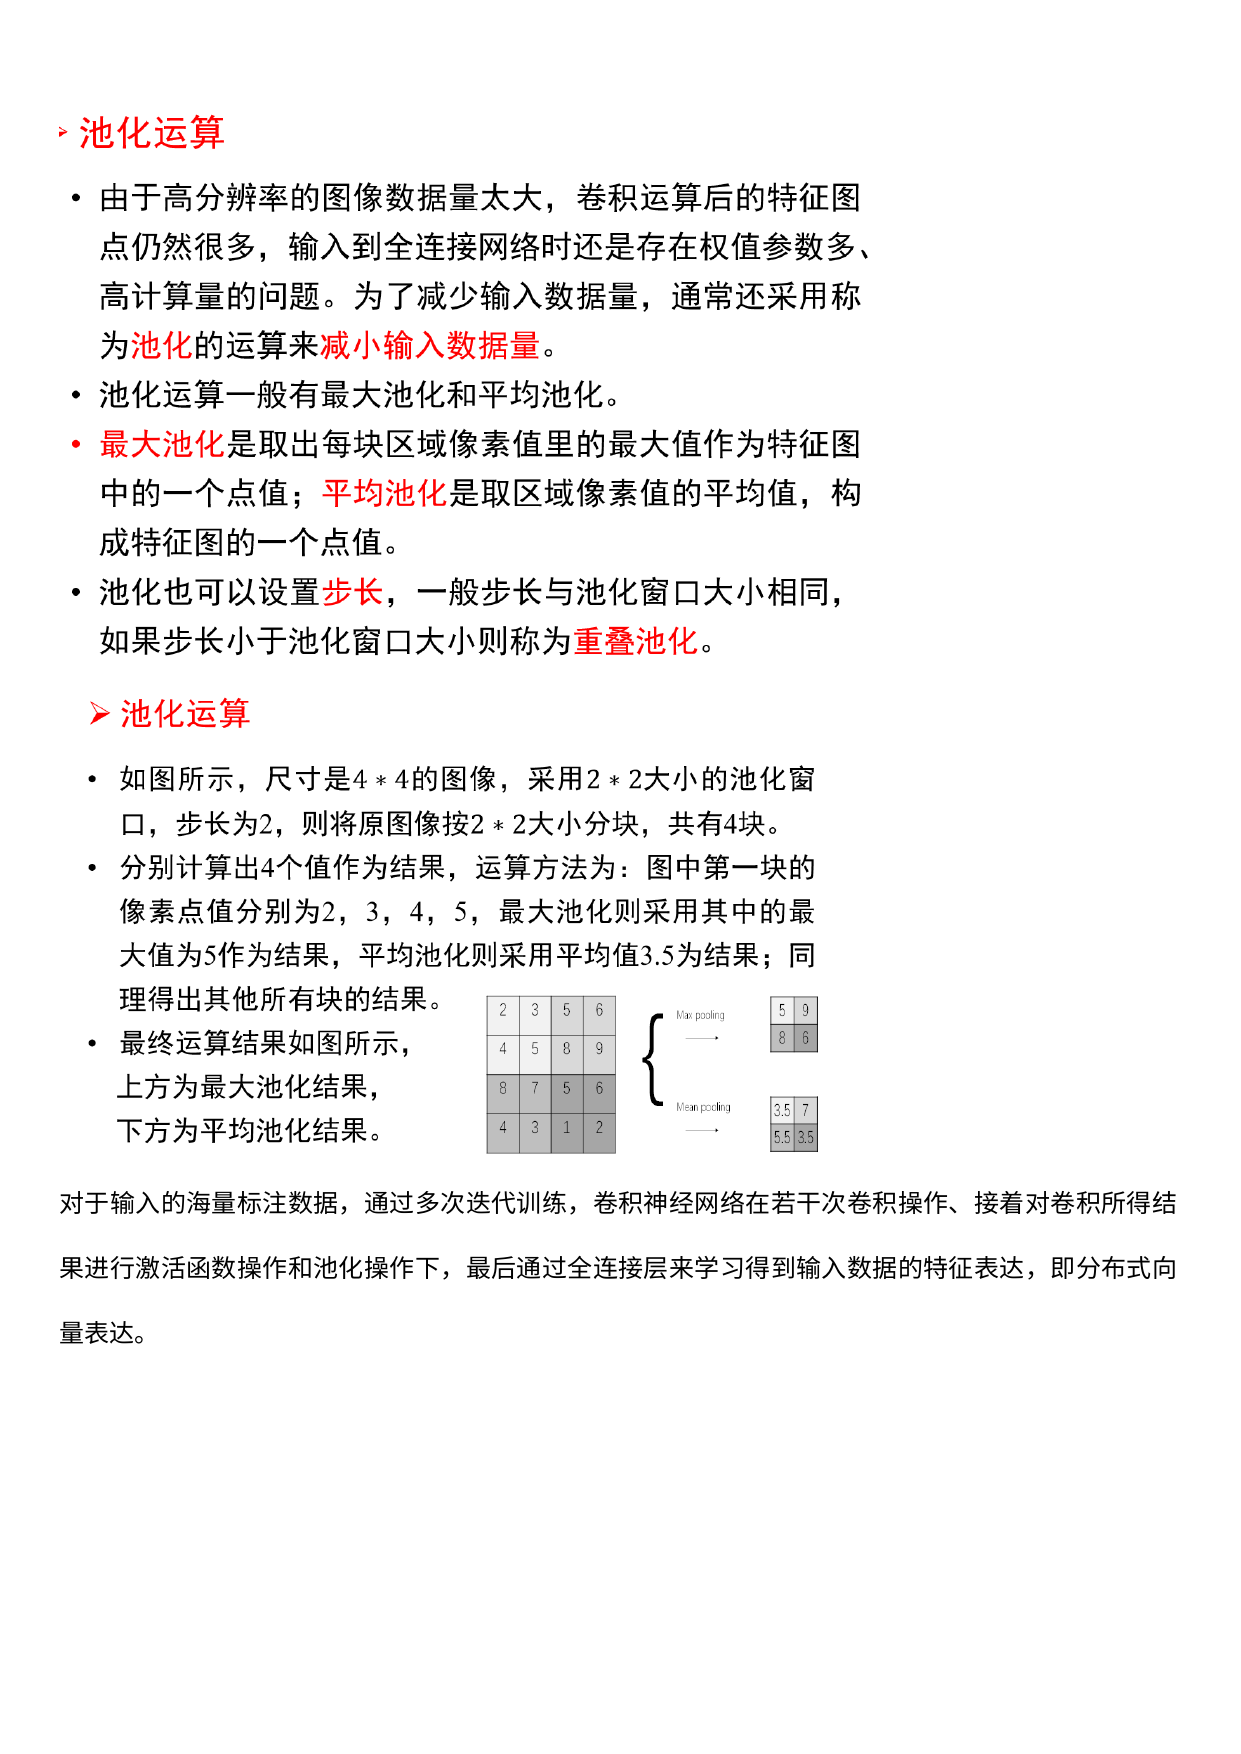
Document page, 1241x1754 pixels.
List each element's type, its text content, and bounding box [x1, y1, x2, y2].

picture [59, 682, 838, 1159]
text 对于输入的海量标注数据，通过多次迭代训练，卷积神经网络在若干次卷积操作、接着对卷积所得结果进行激活函数操作和池化操作下，最后通过全连接层来学习得到输入数据的特征表达，即分布式向量表达。 [59, 1169, 1181, 1364]
picture [59, 97, 898, 660]
